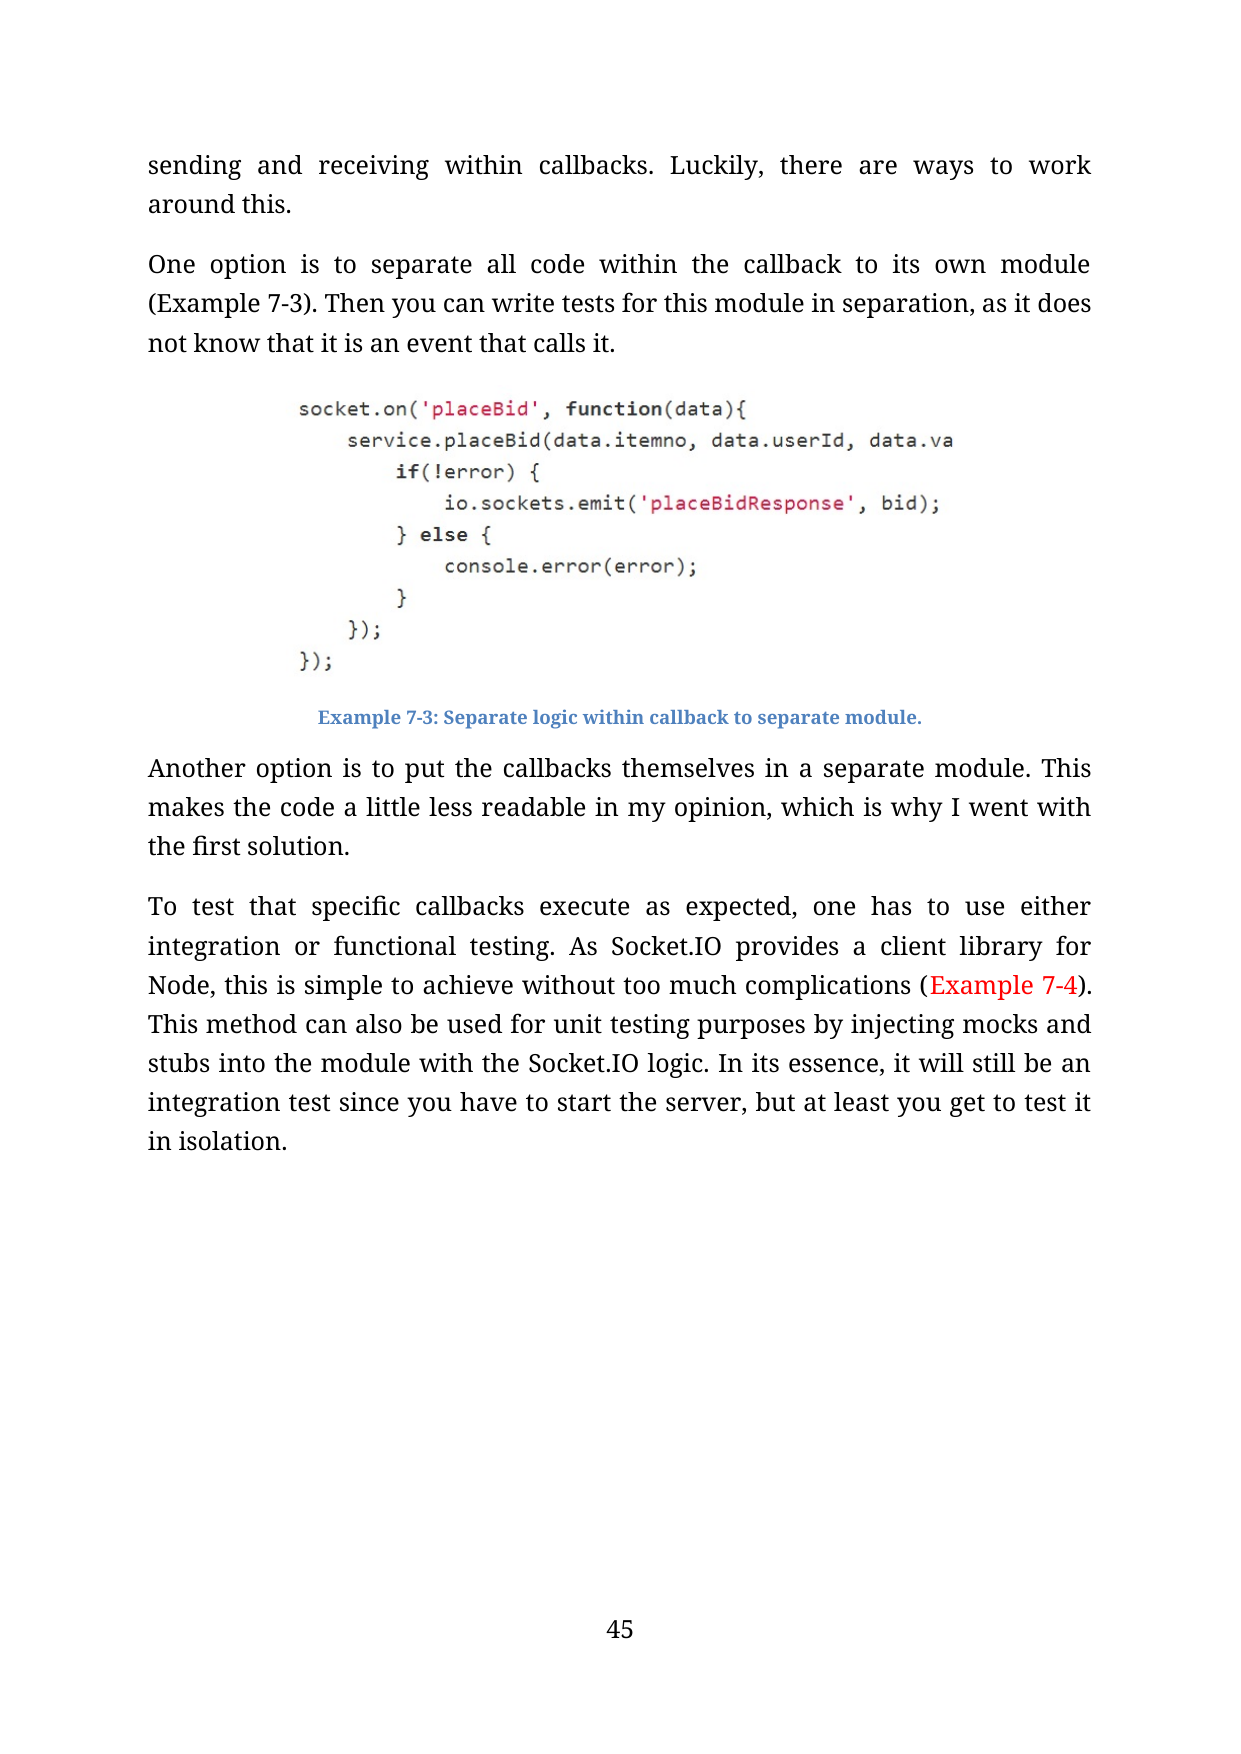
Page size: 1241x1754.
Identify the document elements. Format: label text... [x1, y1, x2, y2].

text One option is to separate all code within the callback to its own module (Example 7-3). Then you can write tests for this module in separation, as it does not know that it is an event that calls it. [148, 247, 1092, 359]
picture [285, 385, 955, 679]
text Another option is to put the callbacks themselves in a separate module. This makes the code a little less readable in my opinion, which is why I went with the first solution. [148, 751, 1092, 863]
text To test that specific callbacks execute as expected, one has to use either integration or functional testing. As Socket.IO provides a client library for Node, this is simple to achieve without too much complications (Example 7-4). This method can also be used for unit testing purposes by injecting mocks and stubs into the module with the Socket.IO logic. In its essence, it will still be an integration test since you have to start the server, but at least you get to test it in isolation. [148, 889, 1092, 1158]
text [148, 148, 1092, 221]
